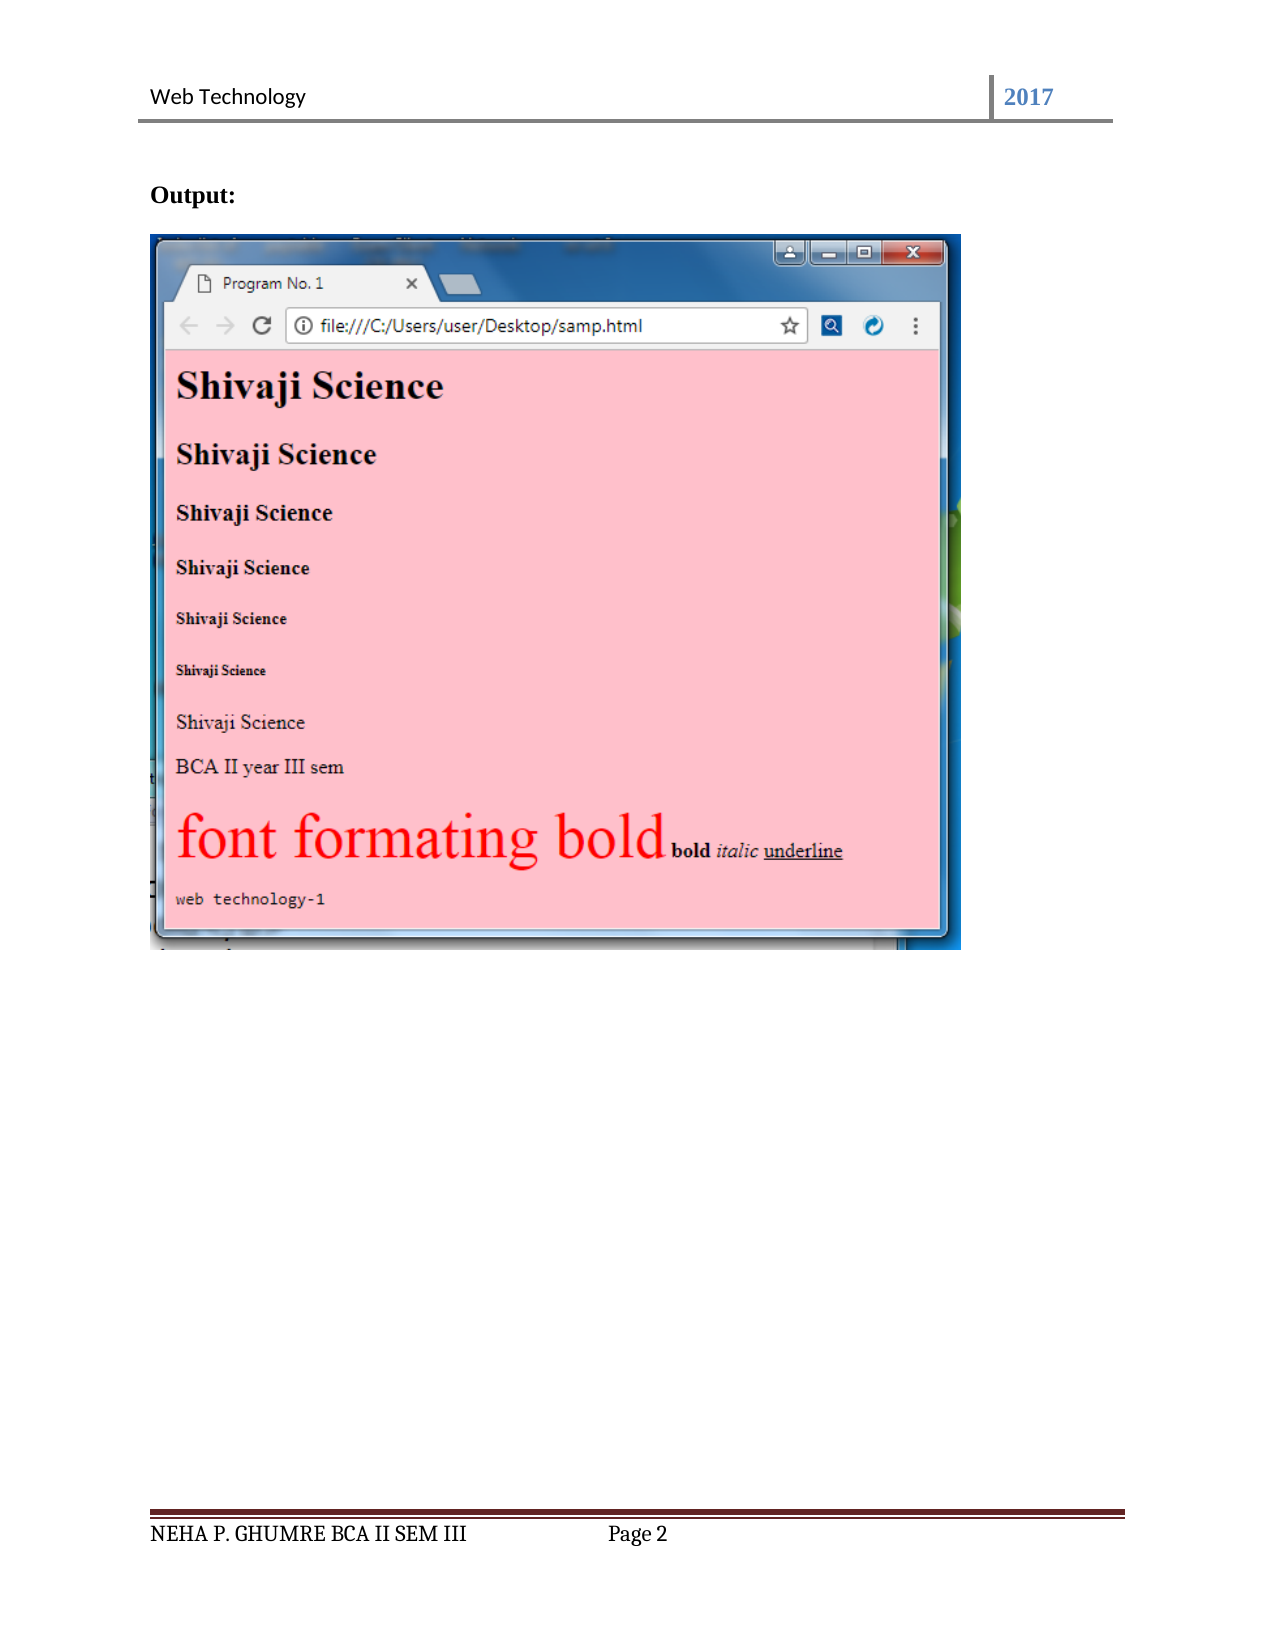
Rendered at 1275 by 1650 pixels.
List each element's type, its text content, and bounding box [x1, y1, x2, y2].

picture [150, 234, 961, 950]
text Output: [150, 180, 1125, 209]
